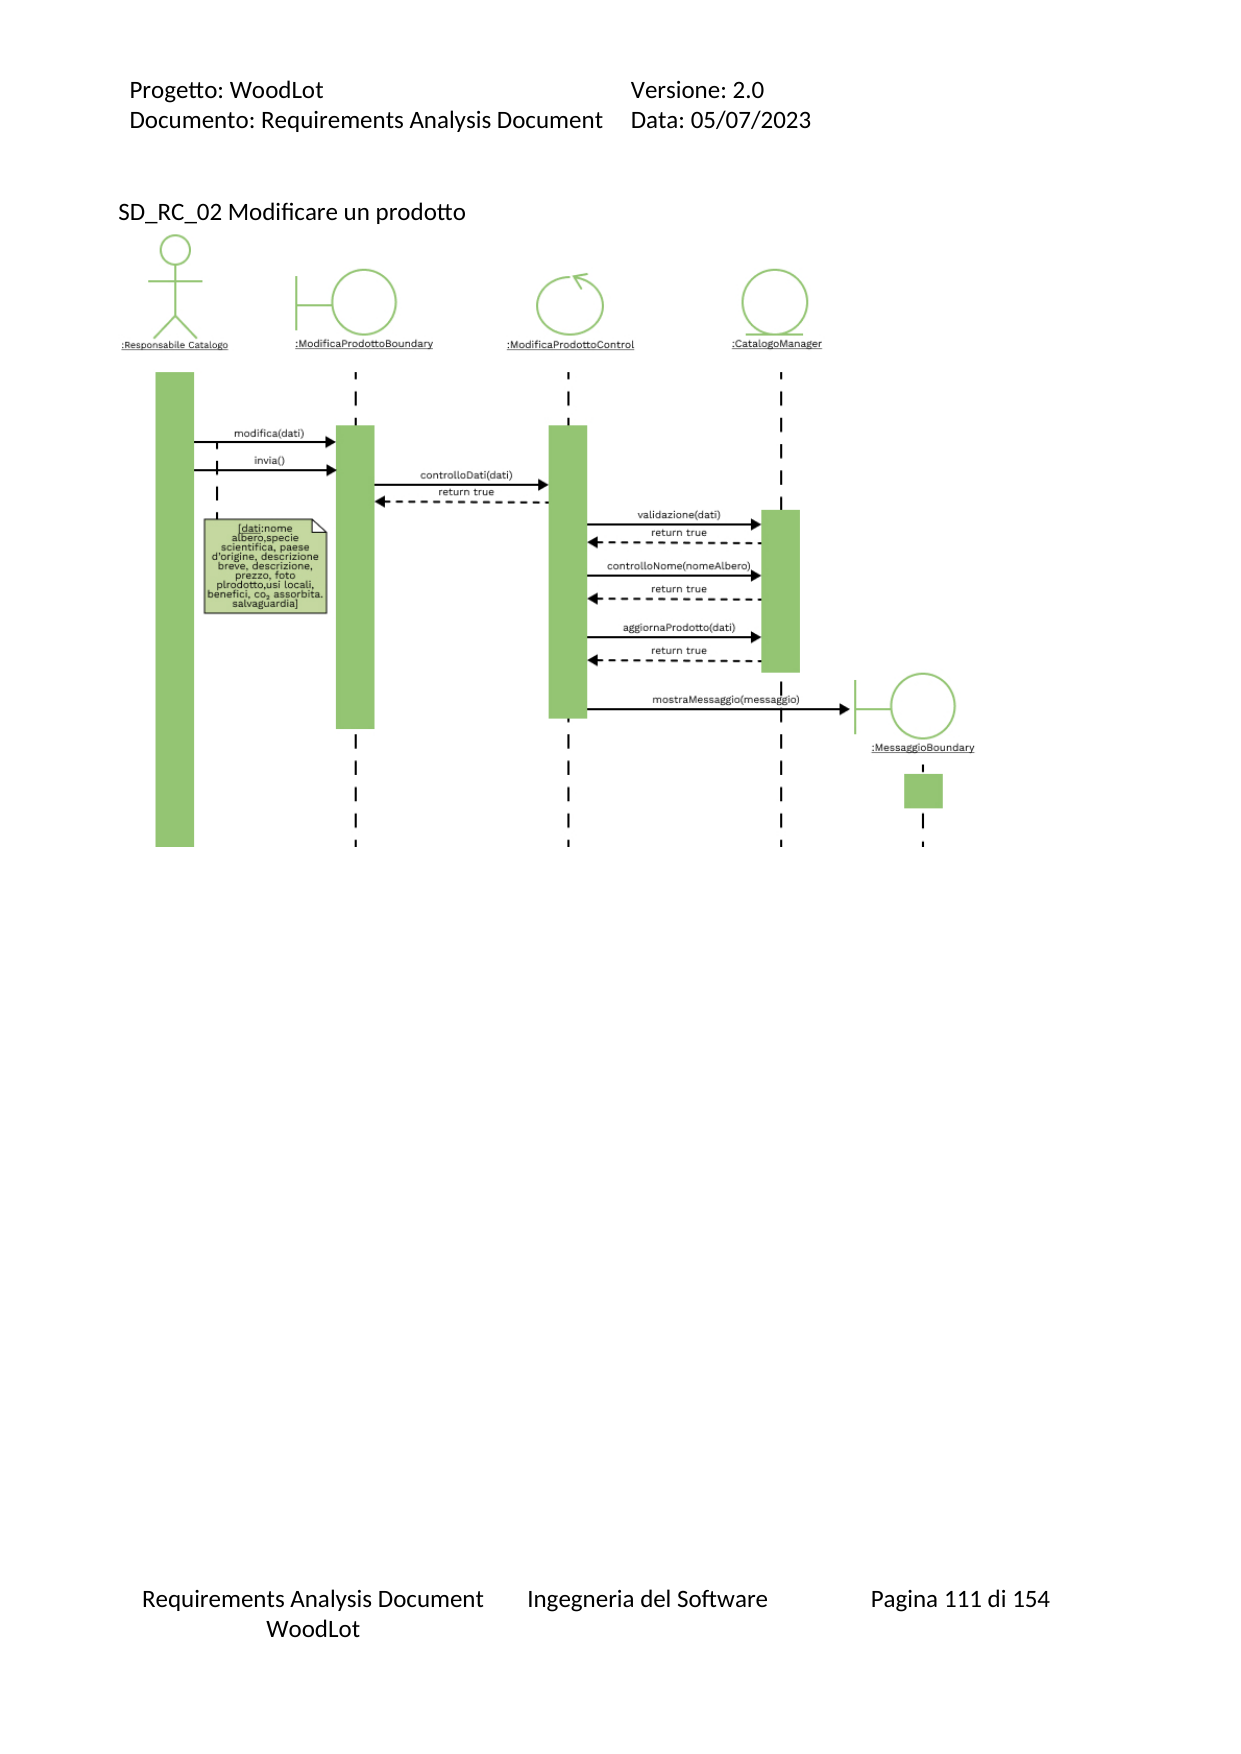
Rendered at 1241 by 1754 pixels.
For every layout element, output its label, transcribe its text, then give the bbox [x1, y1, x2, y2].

picture [118, 226, 995, 847]
text SD_RC_02 Modificare un prodotto [118, 196, 1122, 226]
